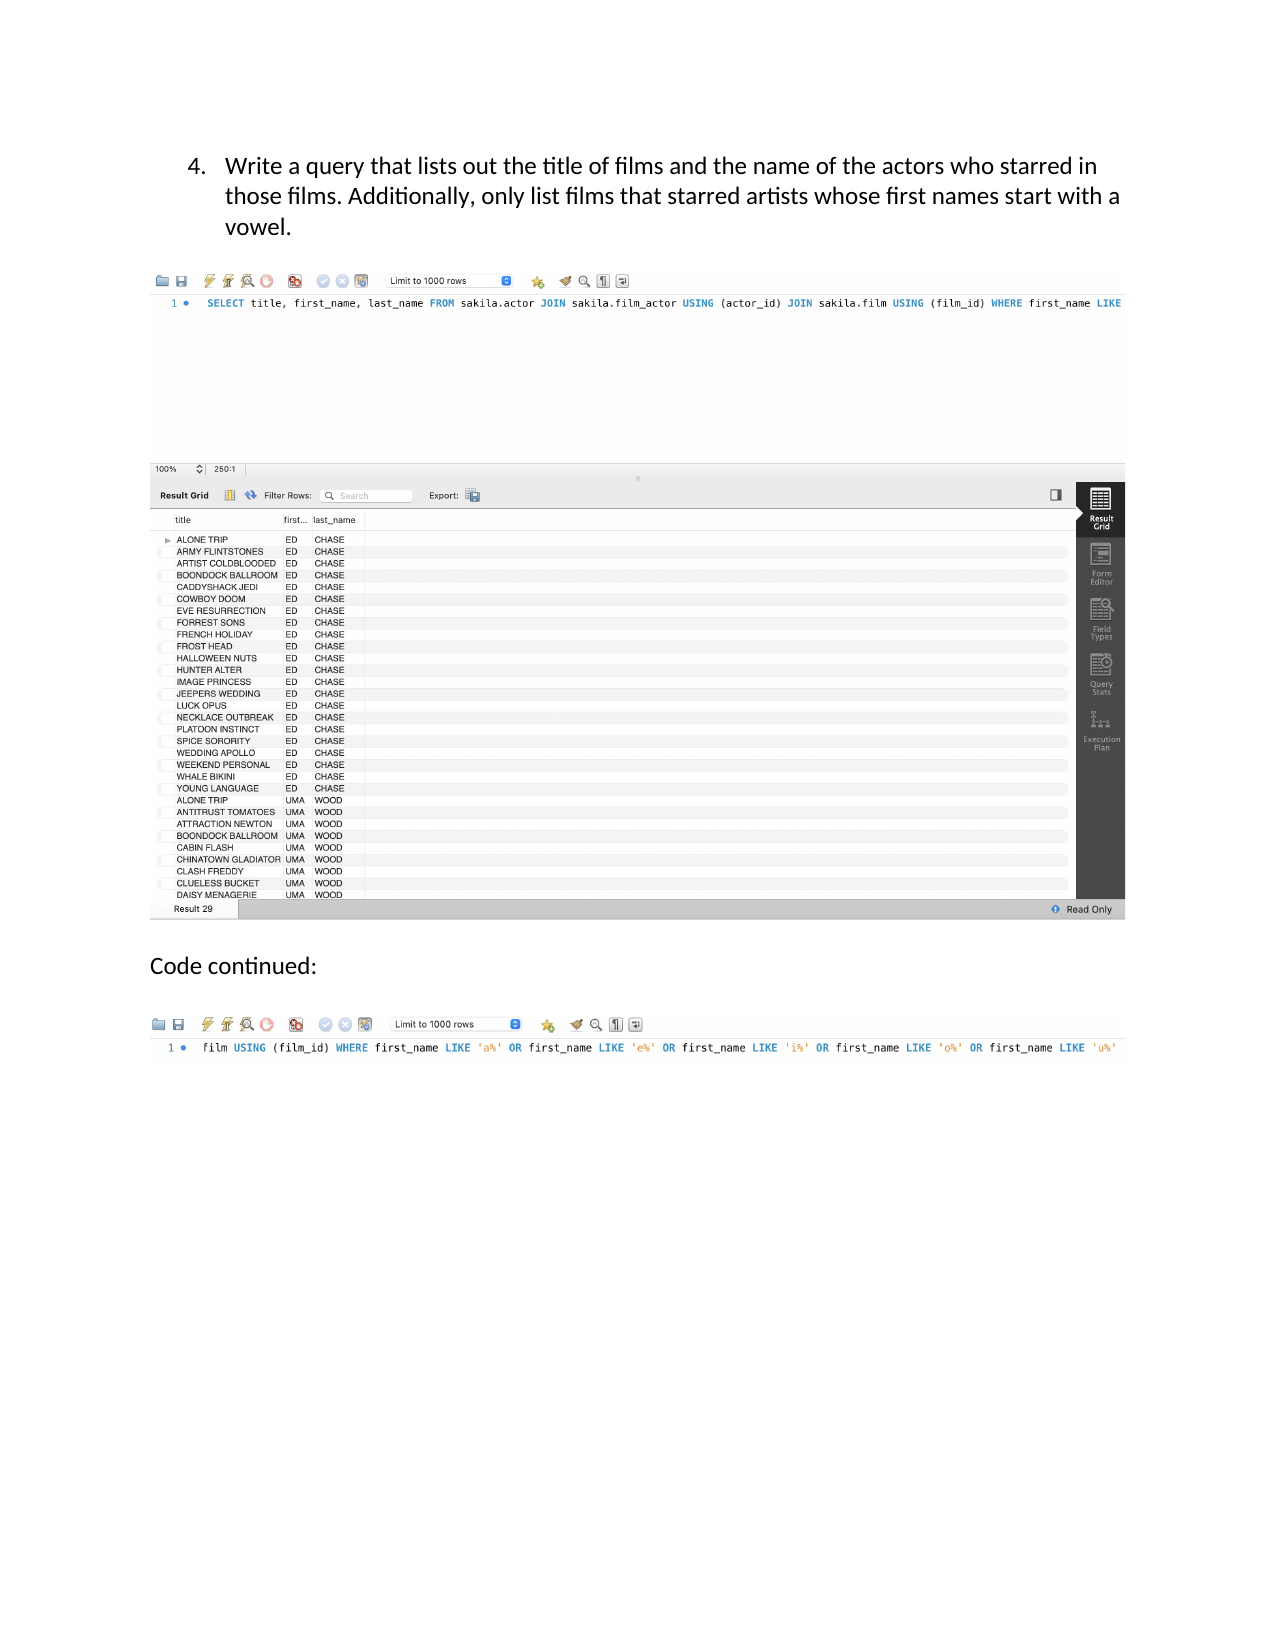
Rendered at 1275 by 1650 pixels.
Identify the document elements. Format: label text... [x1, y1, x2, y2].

picture [150, 272, 1125, 920]
list Write a query that lists out the title of films and the name of the actors who starred in those films. Additionally, only list films that starred artists whose first names start with a vowel. [187, 150, 1125, 242]
picture [150, 1011, 1125, 1065]
text Code continued: [150, 951, 1125, 981]
